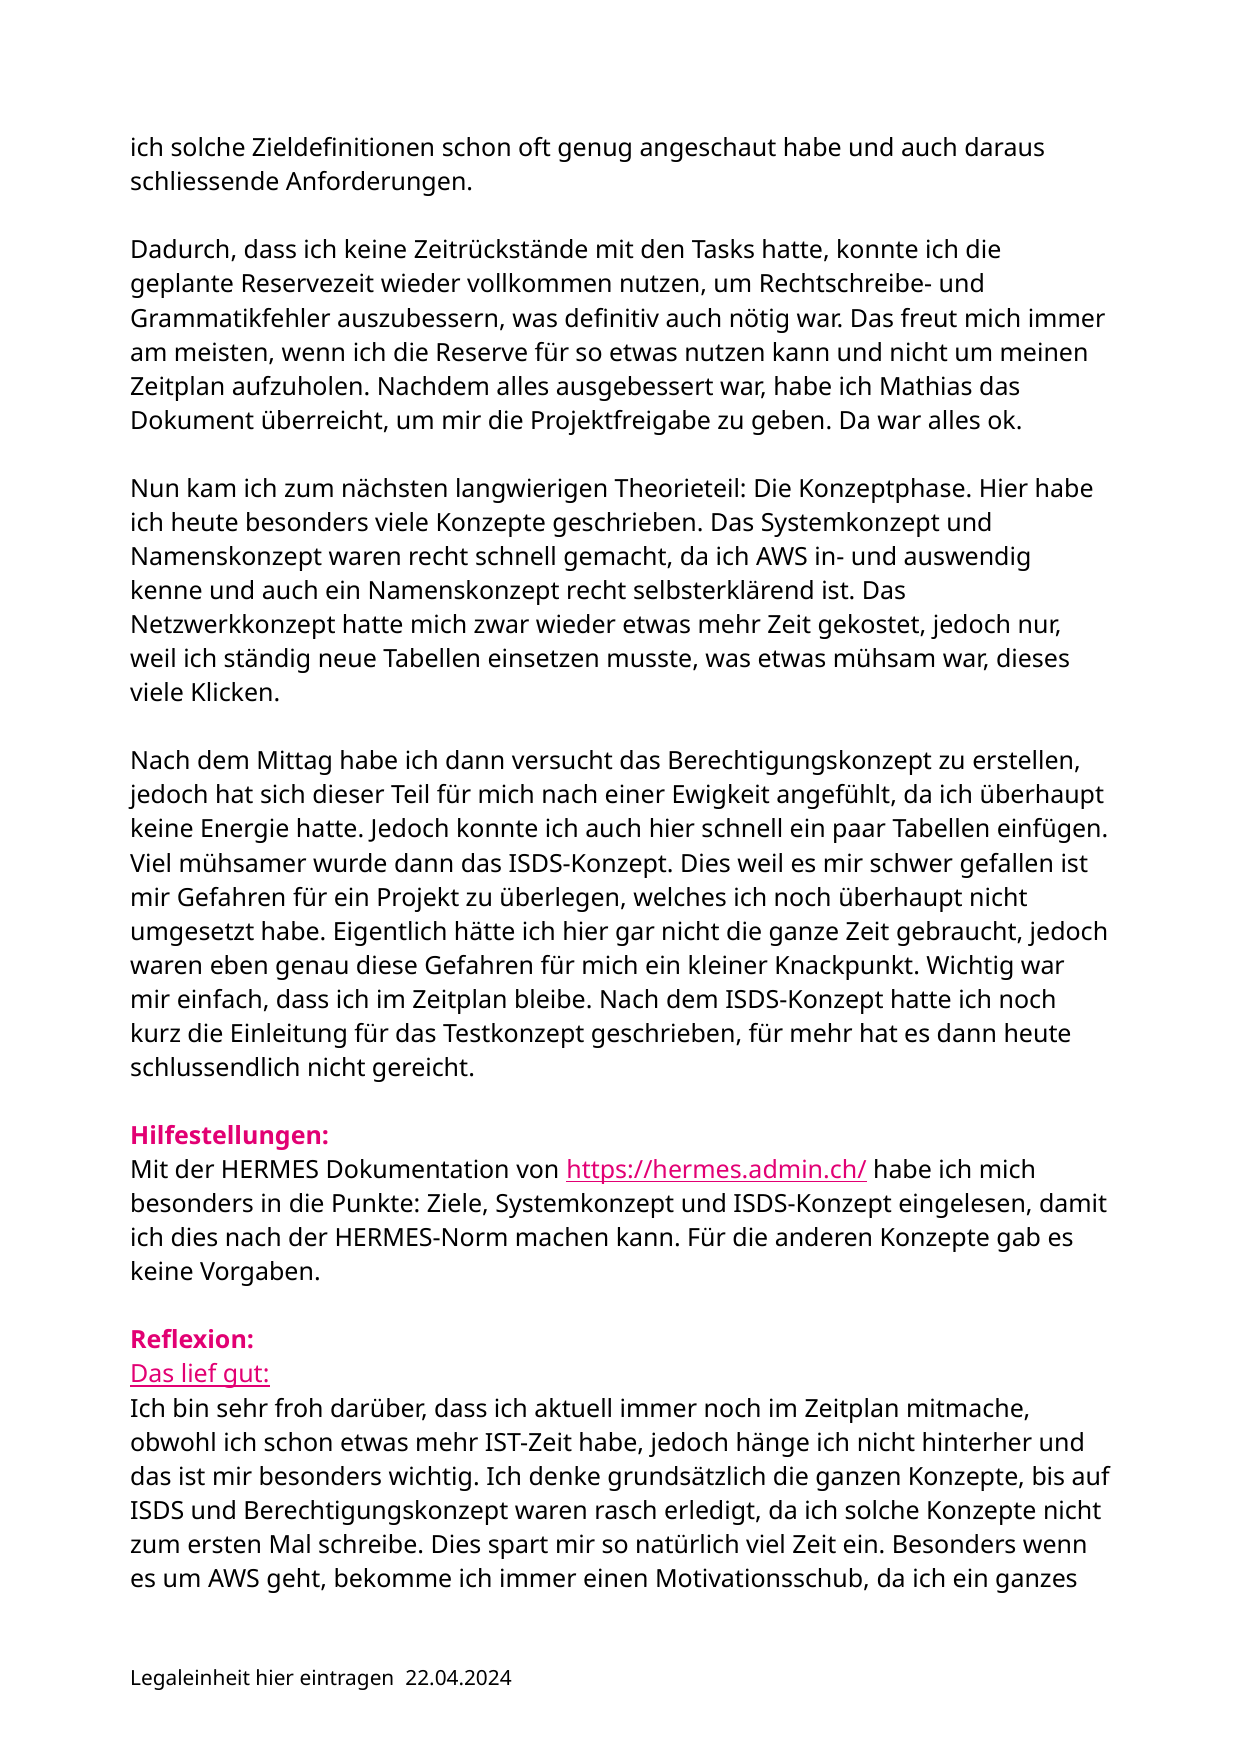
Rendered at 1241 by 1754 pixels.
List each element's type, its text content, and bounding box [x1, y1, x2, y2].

text Mit der HERMES Dokumentation von https://hermes.admin.ch/ habe ich mich besonders in die Punkte: Ziele, Systemkonzept und ISDS-Konzept eingelesen, damit ich dies nach der HERMES-Norm machen kann. Für die anderen Konzepte gab es keine Vorgaben. [130, 1152, 1110, 1288]
text Das lief gut: [130, 1356, 1110, 1390]
text Nach dem Mittag habe ich dann versucht das Berechtigungskonzept zu erstellen, jedoch hat sich dieser Teil für mich nach einer Ewigkeit angefühlt, da ich überhaupt keine Energie hatte. Jedoch konnte ich auch hier schnell ein paar Tabellen einfügen. Viel mühsamer wurde dann das ISDS-Konzept. Dies weil es mir schwer gefallen ist mir Gefahren für ein Projekt zu überlegen, welches ich noch überhaupt nicht umgesetzt habe. Eigentlich hätte ich hier gar nicht die ganze Zeit gebraucht, jedoch waren eben genau diese Gefahren für mich ein kleiner Knackpunkt. Wichtig war mir einfach, dass ich im Zeitplan bleibe. Nach dem ISDS-Konzept hatte ich noch kurz die Einleitung für das Testkonzept geschrieben, für mehr hat es dann heute schlussendlich nicht gereicht. [130, 743, 1110, 1084]
text Hilfestellungen: [130, 1118, 1110, 1152]
text Nun kam ich zum nächsten langwierigen Theorieteil: Die Konzeptphase. Hier habe ich heute besonders viele Konzepte geschrieben. Das Systemkonzept und Namenskonzept waren recht schnell gemacht, da ich AWS in- und auswendig kenne und auch ein Namenskonzept recht selbsterklärend ist. Das Netzwerkkonzept hatte mich zwar wieder etwas mehr Zeit gekostet, jedoch nur, weil ich ständig neue Tabellen einsetzen musste, was etwas mühsam war, dieses viele Klicken. [130, 436, 1110, 709]
text Reflexion: [130, 1322, 1110, 1356]
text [130, 1390, 1110, 1594]
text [130, 130, 1110, 436]
